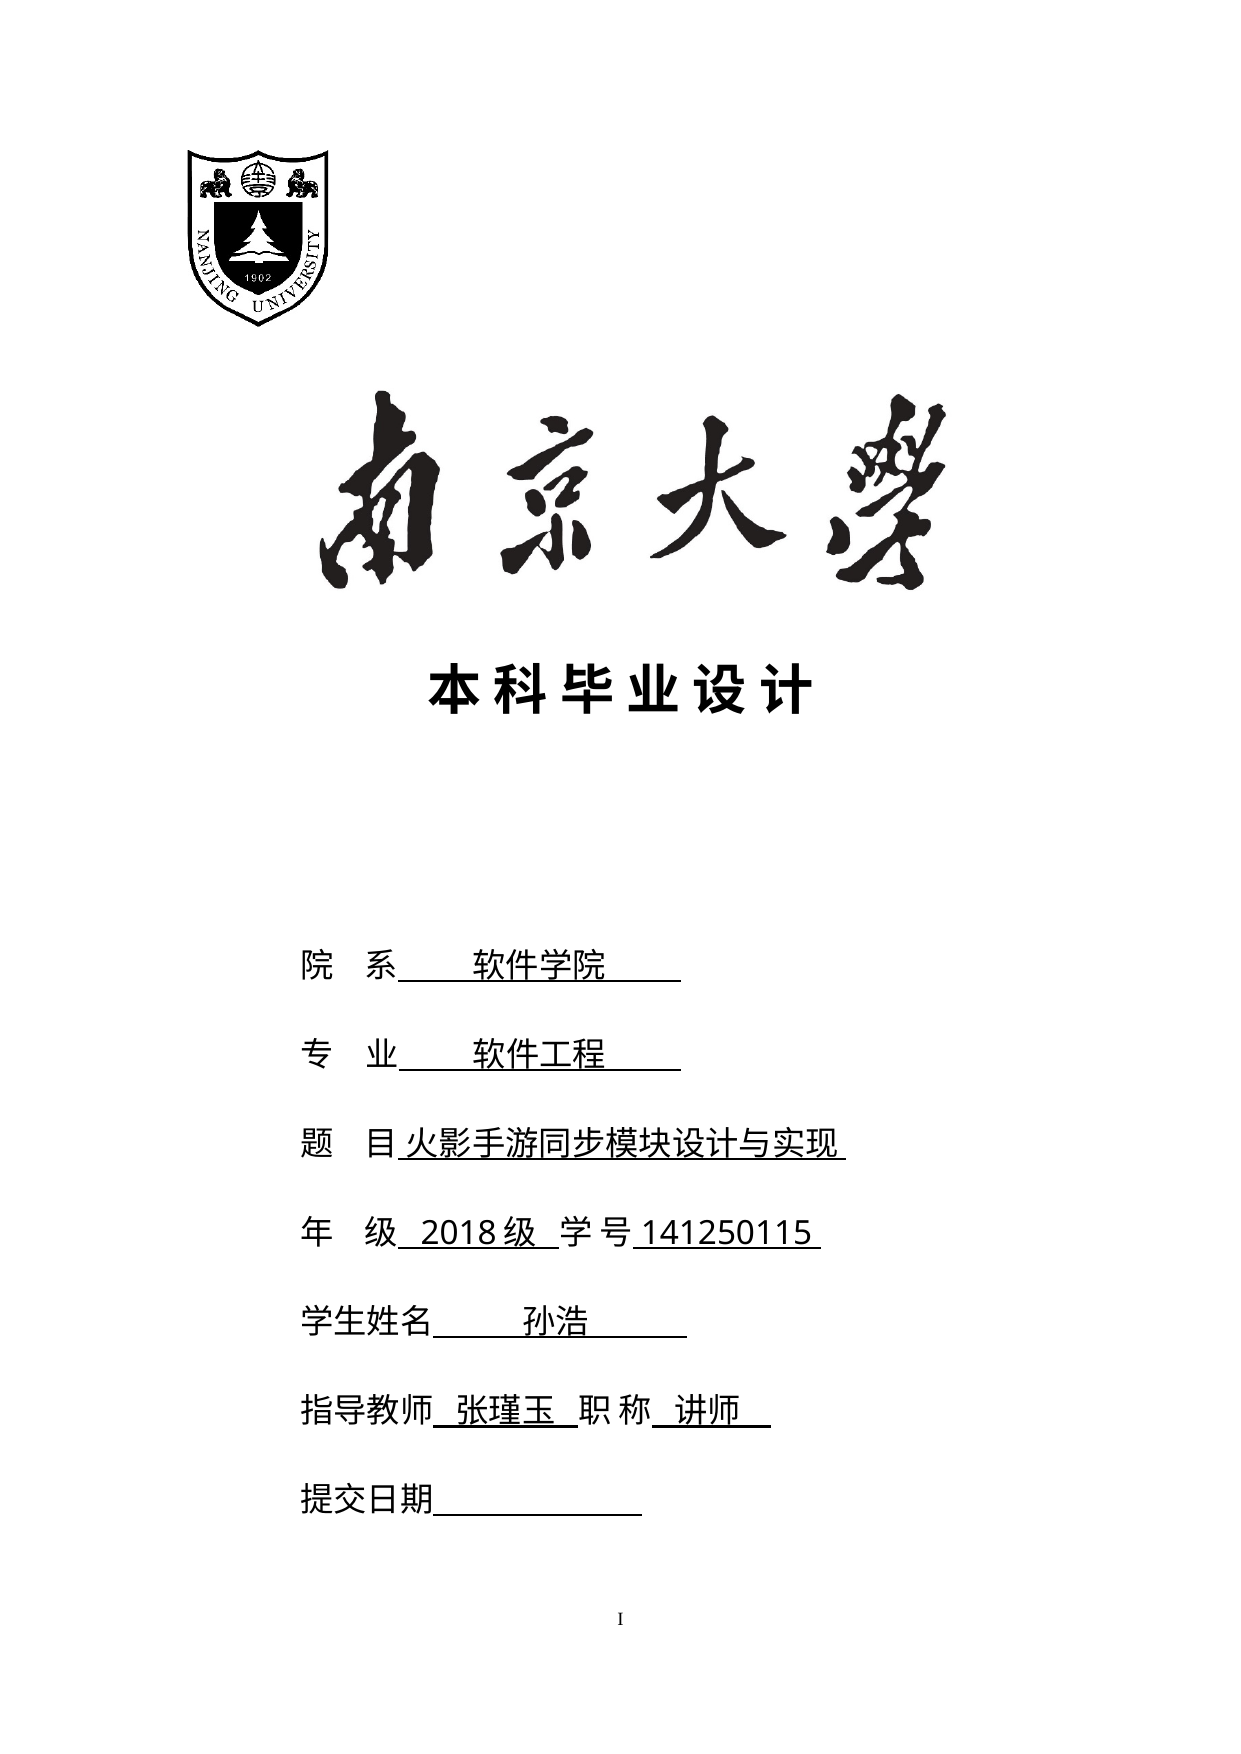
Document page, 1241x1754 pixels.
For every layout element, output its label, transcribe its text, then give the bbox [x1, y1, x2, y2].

picture [187, 150, 329, 327]
text 指导教师 张瑾玉 职 称 讲师 [300, 1375, 1053, 1440]
text 院 系 软件学院 [300, 930, 1053, 995]
text 年 级 2018级 学 号 141250115 [300, 1197, 1053, 1262]
text 提交日期 [300, 1464, 1053, 1529]
text 本 科 毕 业 设 计 [187, 637, 1053, 735]
picture [285, 377, 956, 617]
text 题 目 火影手游同步模块设计与实现 [300, 1108, 1053, 1173]
text 学生姓名 孙浩 [300, 1286, 1053, 1351]
text 专 业 软件工程 [300, 1019, 1053, 1084]
